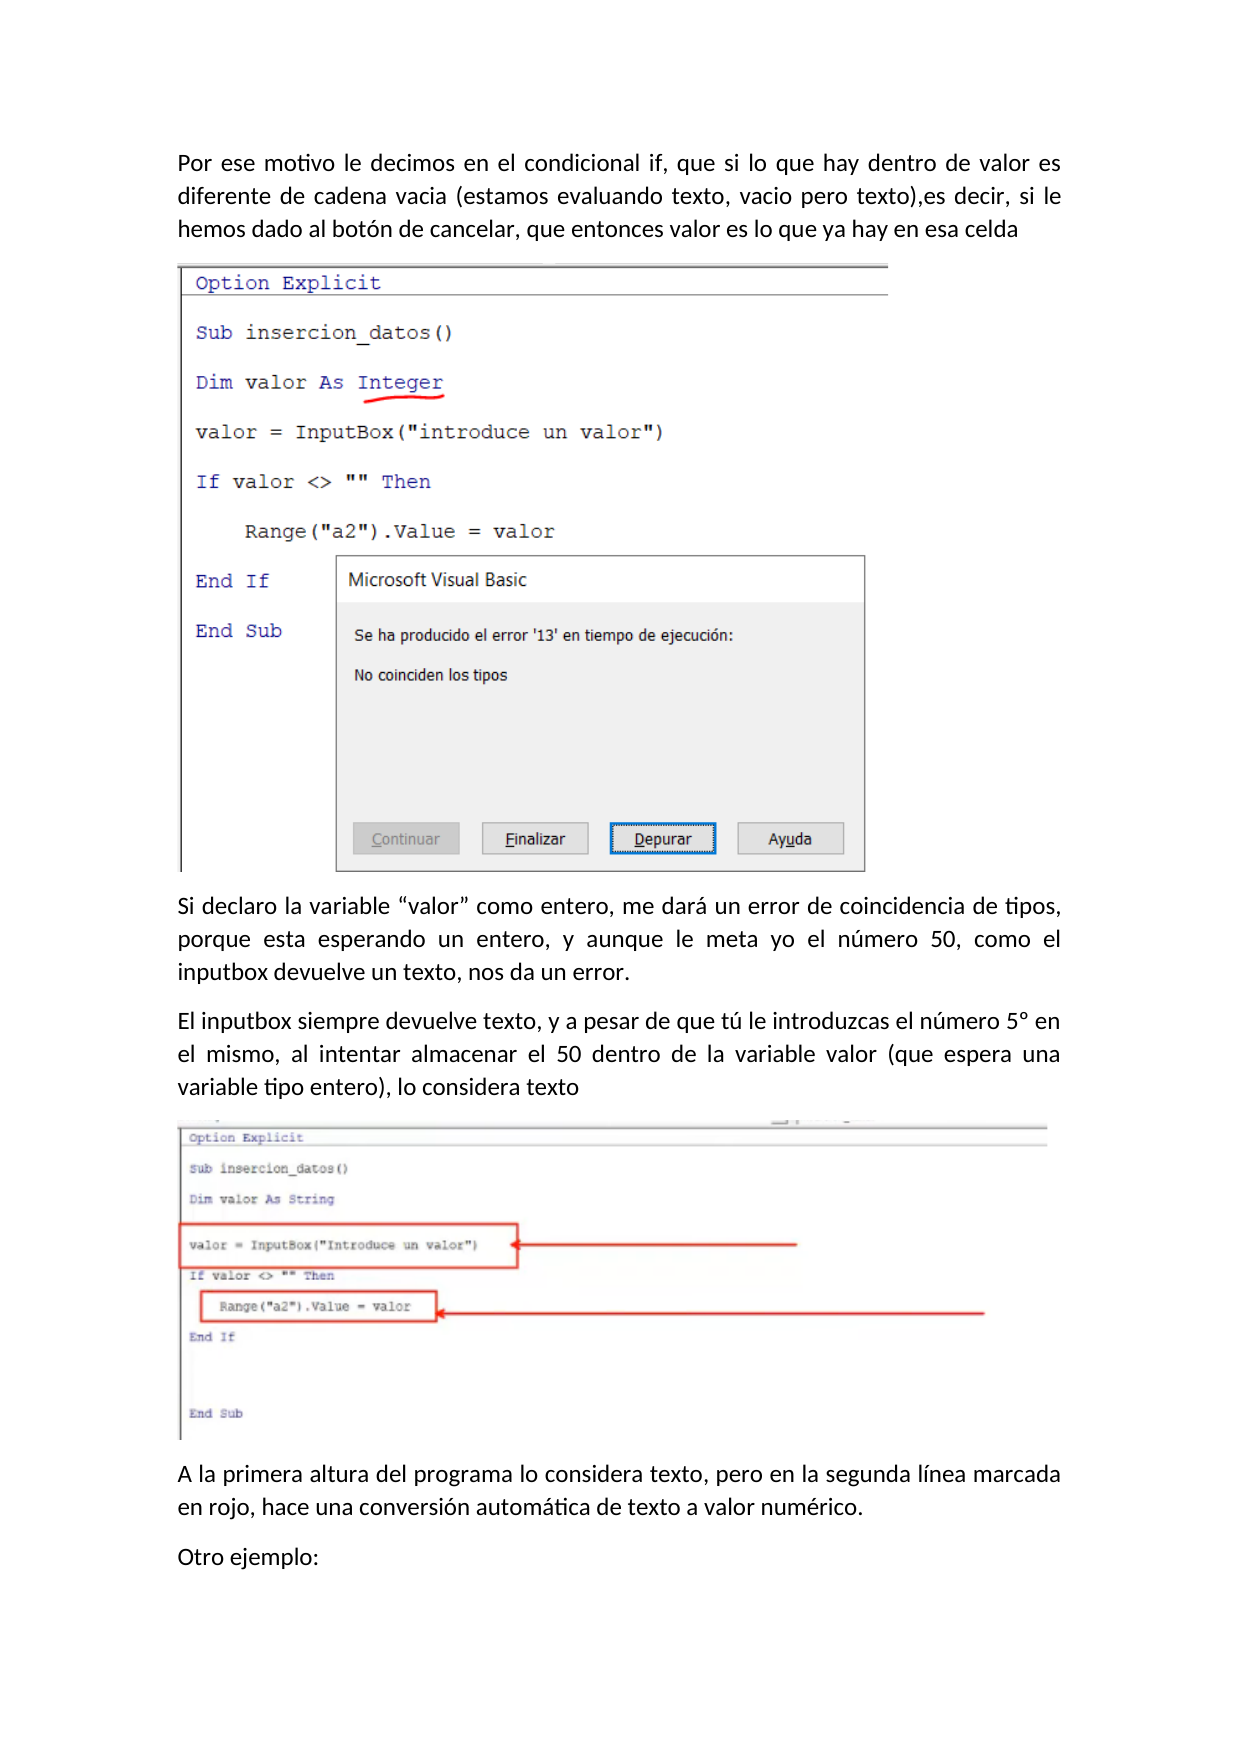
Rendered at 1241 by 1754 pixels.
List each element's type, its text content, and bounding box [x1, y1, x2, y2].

text Por ese motivo le decimos en el condicional if, que si lo que hay dentro de valor es diferente de cadena vacia (estamos evaluando texto, vacio pero texto),es decir, si le hemos dado al botón de cancelar, que entonces valor es lo que ya hay en esa celda [177, 148, 1063, 244]
text El inputbox siempre devuelve texto, y a pesar de que tú le introduzcas el número 5º en el mismo, al intentar almacenar el 50 dentro de la variable valor (que espera una variable tipo entero), lo considera texto [177, 1005, 1063, 1102]
picture [177, 1120, 1048, 1440]
text A la primera altura del programa lo considera texto, pero en la segunda línea marcada en rojo, hace una conversión automática de texto a valor numérico. [177, 1458, 1063, 1522]
picture [177, 263, 889, 872]
text Otro ejemplo: [177, 1541, 1063, 1571]
text Si declaro la variable “valor” como entero, me dará un error de coincidencia de tipos, porque esta esperando un entero, y aunque le meta yo el número 50, como el inputbox devuelve un texto, nos da un error. [177, 890, 1063, 986]
